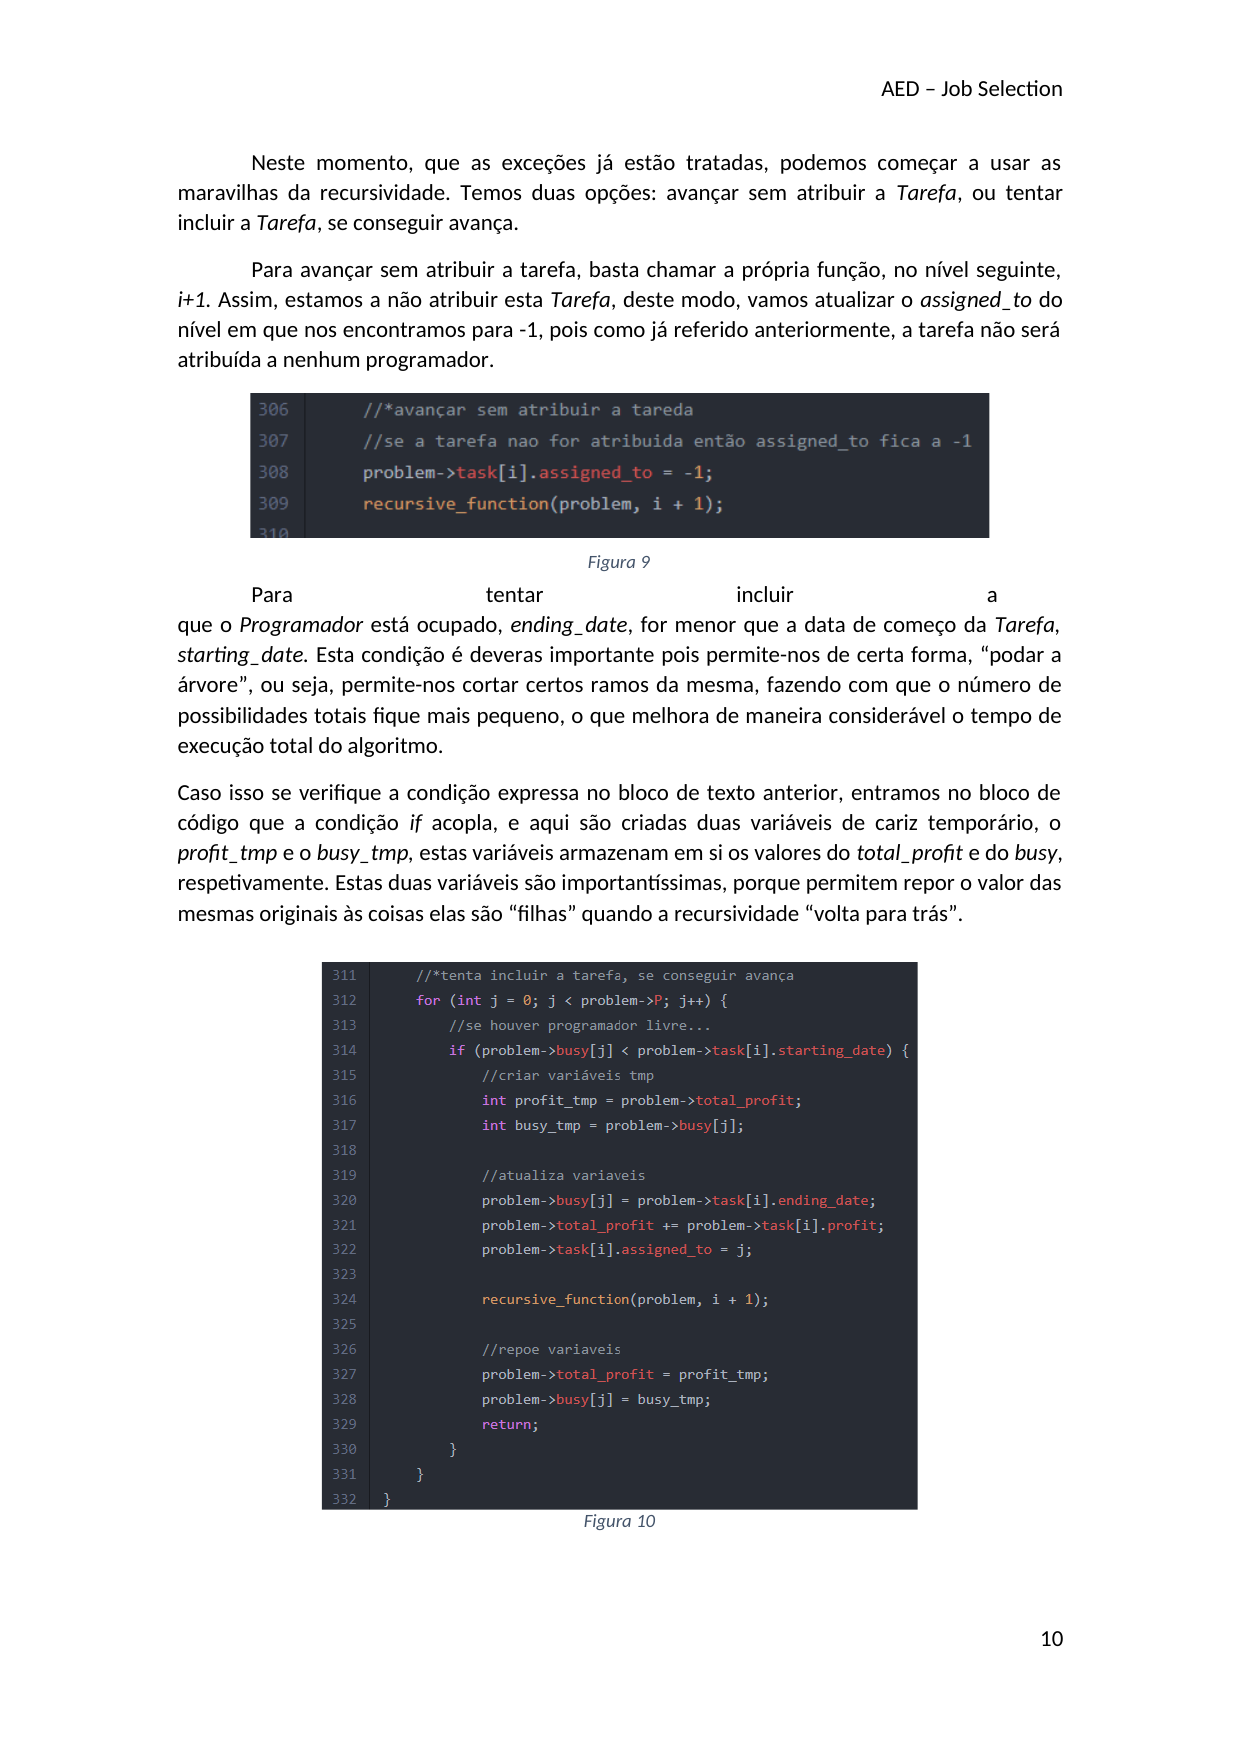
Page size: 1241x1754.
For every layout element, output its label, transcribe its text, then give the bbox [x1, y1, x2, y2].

text Para avançar sem atribuir a tarefa, basta chamar a própria função, no nível seguinte, i+1. Assim, estamos a não atribuir esta Tarefa, deste modo, vamos atualizar o assigned_to do nível em que nos encontramos para -1, pois como já referido anteriormente, a tarefa não será atribuída a nenhum programador. [177, 255, 1063, 373]
picture [320, 962, 918, 1509]
text Caso isso se verifique a condição expressa no bloco de texto anterior, entramos no bloco de código que a condição if acopla, e aqui são criadas duas variáveis de cariz temporário, o profit_tmp e o busy_tmp, estas variáveis armazenam em si os valores do total_profit e do busy, respetivamente. Estas duas variáveis são importantíssimas, porque permitem repor o valor das mesmas originais às coisas elas são “filhas” quando a recursividade “volta para trás”. [177, 778, 1063, 927]
text Neste momento, que as exceções já estão tratadas, podemos começar a usar as maravilhas da recursividade. Temos duas opções: avançar sem atribuir a Tarefa, ou tentar incluir a Tarefa, se conseguir avança. [177, 148, 1063, 236]
picture [248, 393, 989, 538]
text Para tentar incluir a Tarefa, temos de executar um ciclo for, de zero até ao número de programadores, e ver se há algum livre, isto é, se a data até que o Programador está ocupado, ending_date, for menor que a data de começo da Tarefa, starting_date. Esta condição é deveras importante pois permite-nos de certa forma, “podar a árvore”, ou seja, permite-nos cortar certos ramos da mesma, fazendo com que o número de possibilidades totais fique mais pequeno, o que melhora de maneira considerável o tempo de execução total do algoritmo. [177, 580, 1063, 759]
